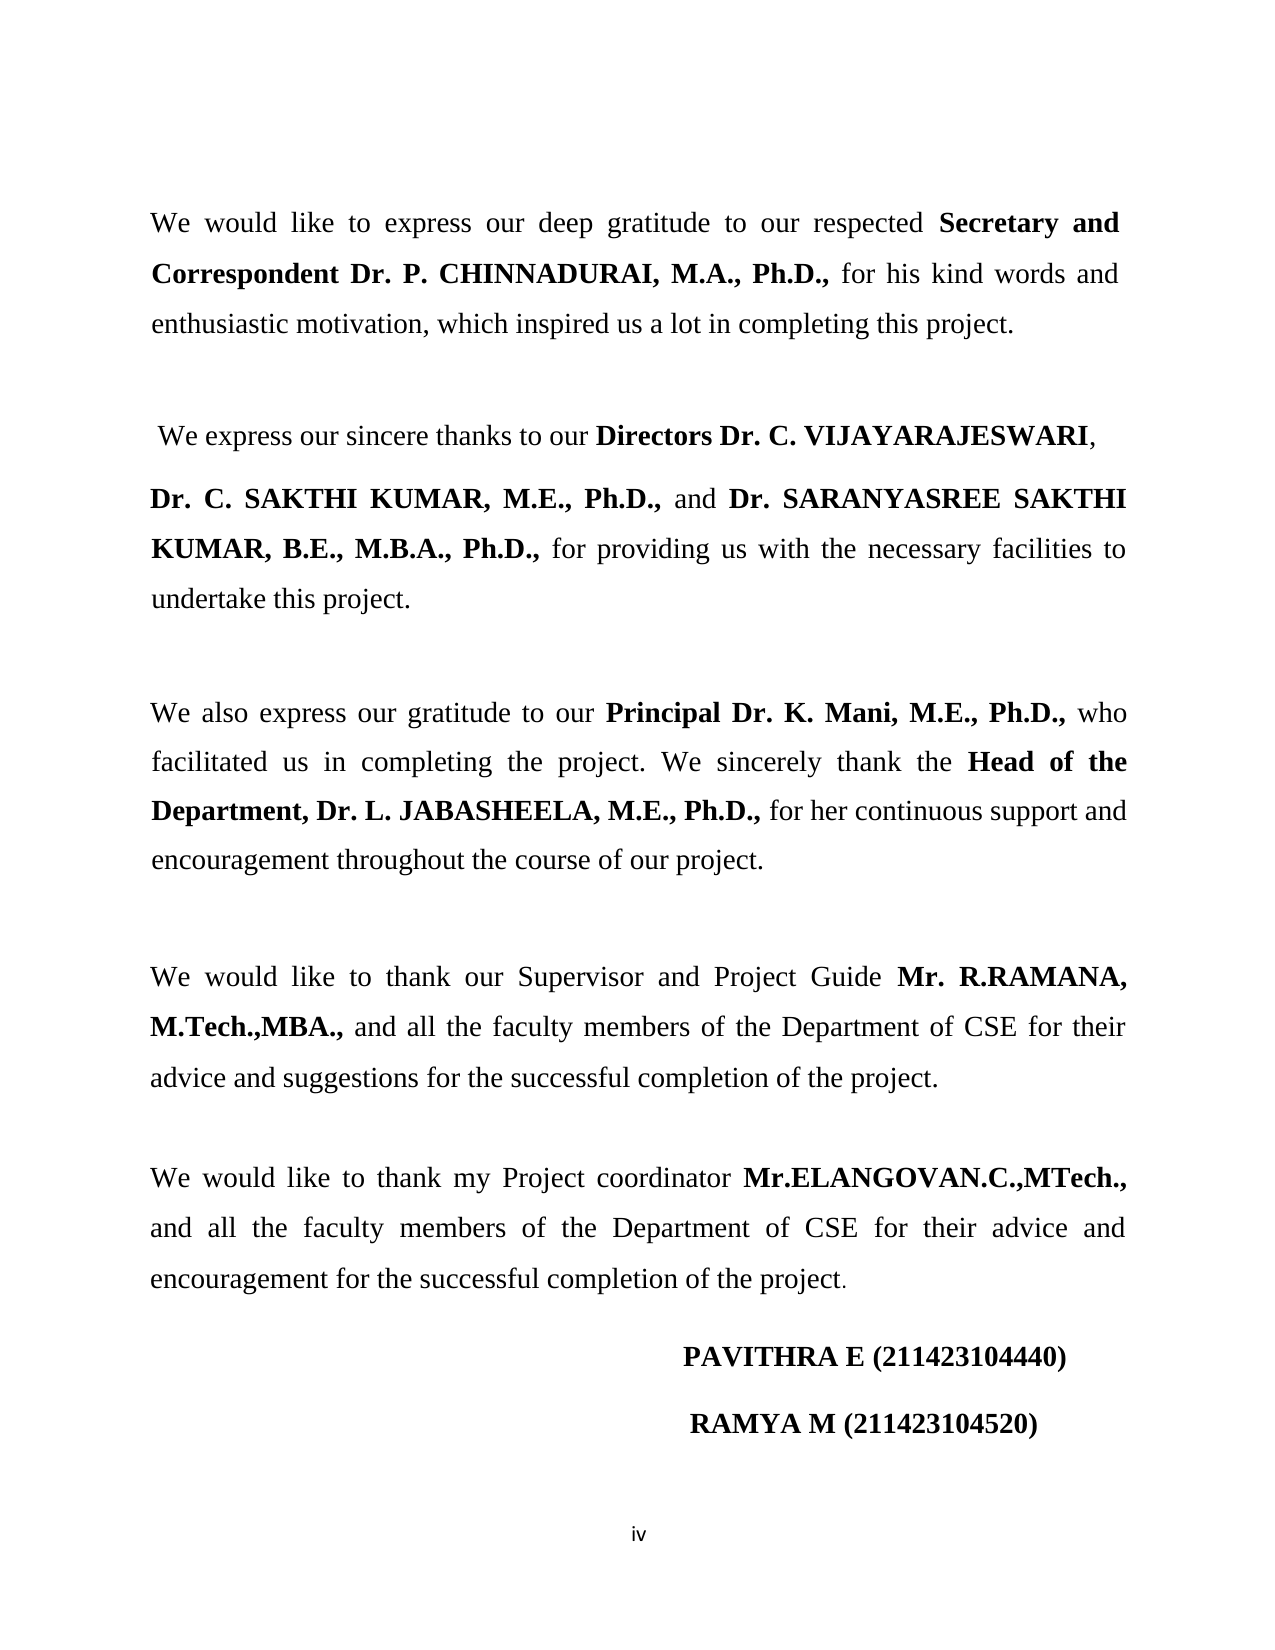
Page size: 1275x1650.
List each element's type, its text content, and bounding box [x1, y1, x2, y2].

text We also express our gratitude to our Principal Dr. K. Mani, M.E., Ph.D., who facilitated us in completing the project. We sincerely thank the Head of the Department, Dr. L. JABASHEELA, M.E., Ph.D., for her continuous support and encouragement throughout the course of our project. [150, 695, 1127, 876]
text RAMYA M (211423104520) [150, 1406, 1127, 1440]
text We express our sincere thanks to our Directors Dr. C. VIJAYARAJESWARI, [150, 418, 1127, 452]
text We would like to express our deep gratitude to our respected Secretary and Correspondent Dr. P. CHINNADURAI, M.A., Ph.D., for his kind words and enthusiastic motivation, which inspired us a lot in completing this project. [150, 205, 1119, 339]
text We would like to thank my Project coordinator Mr.ELANGOVAN.C.,MTech., and all the faculty members of the Department of CSE for their advice and encouragement for the successful completion of the project. [150, 1160, 1127, 1294]
text Dr. C. SAKTHI KUMAR, M.E., Ph.D., and Dr. SARANYASREE SAKTHI KUMAR, B.E., M.B.A., Ph.D., for providing us with the necessary facilities to undertake this project. [150, 481, 1127, 615]
text PAVITHRA E (211423104440) [150, 1339, 1127, 1373]
text We would like to thank our Supervisor and Project Guide Mr. R.RAMANA, M.Tech.,MBA., and all the faculty members of the Department of CSE for their advice and suggestions for the successful completion of the project. [150, 959, 1127, 1093]
